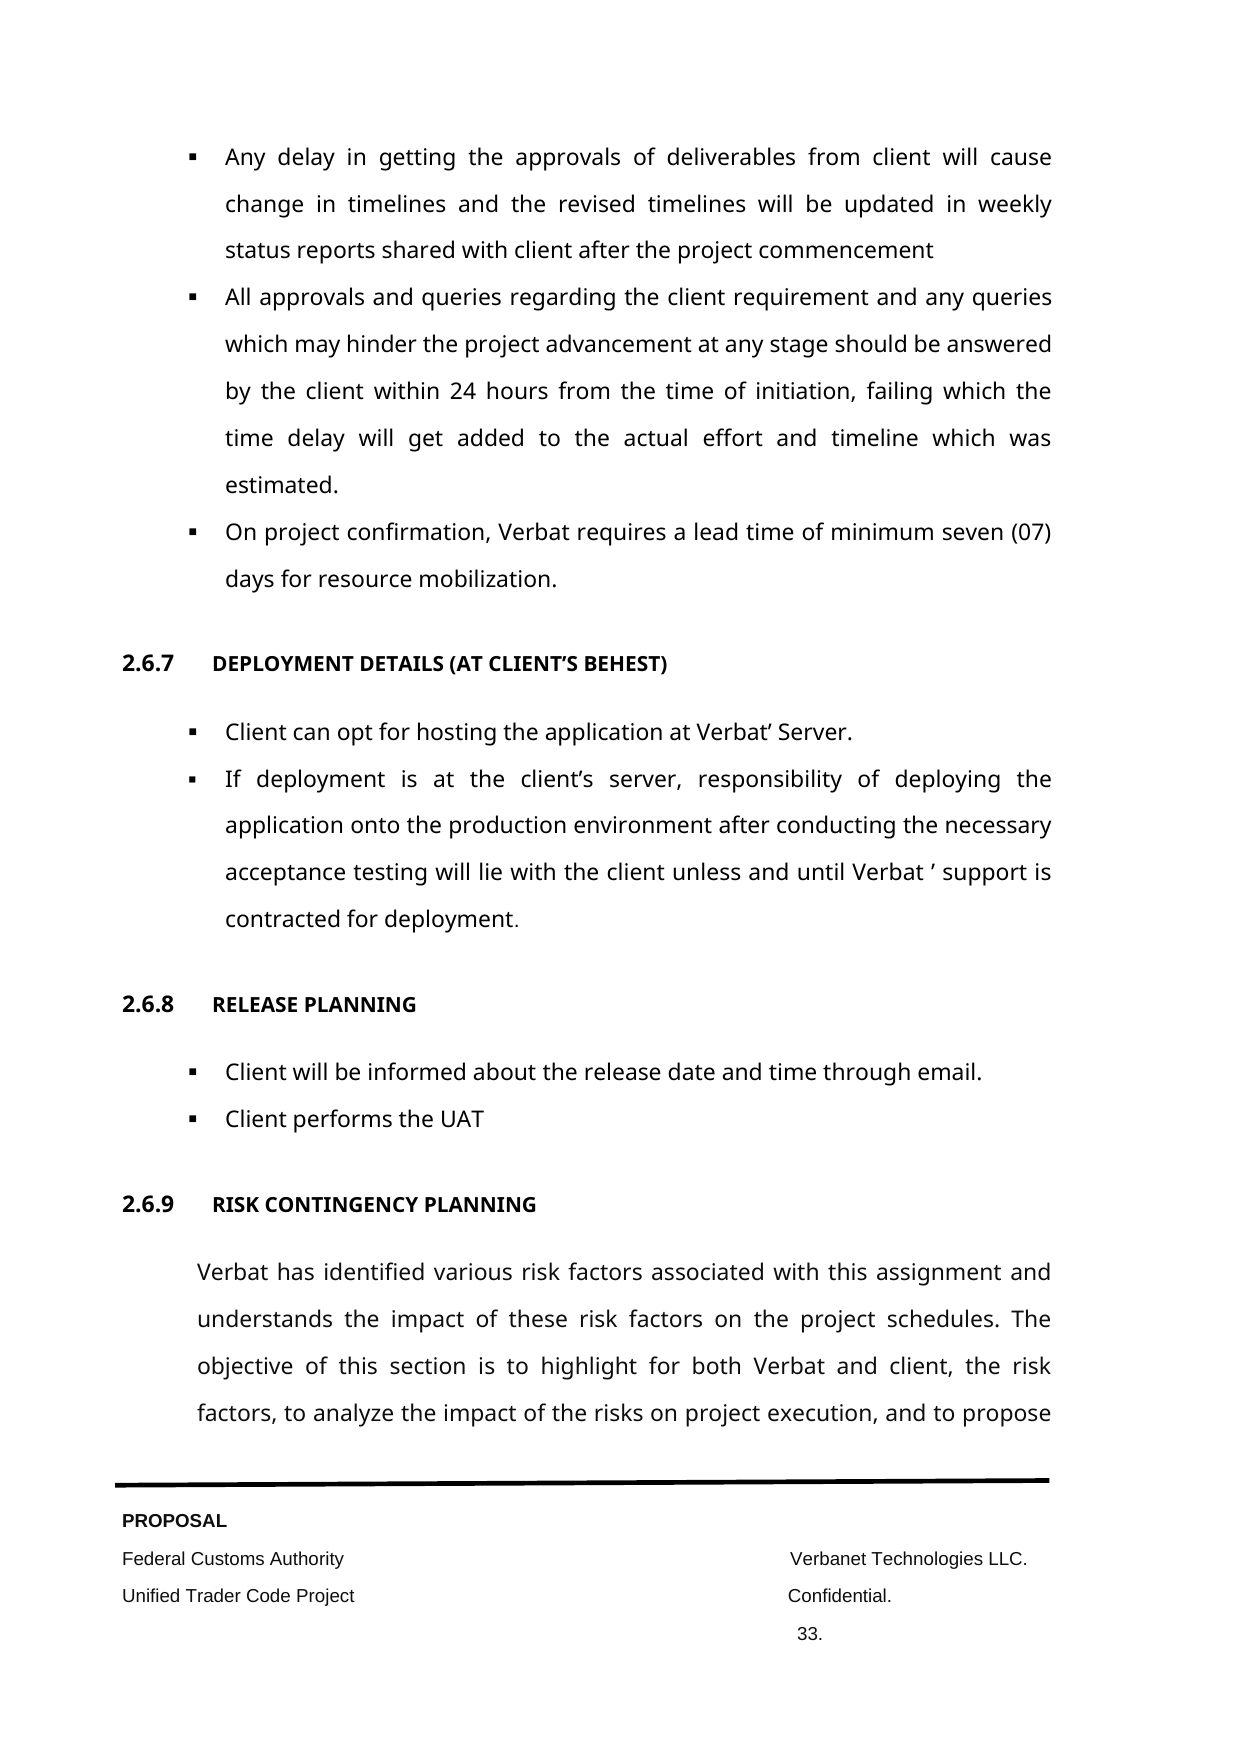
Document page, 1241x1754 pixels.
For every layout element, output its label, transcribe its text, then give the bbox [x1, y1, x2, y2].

list Any delay in getting the approvals of deliverables from client will cause change in timelines and the revised timelines will be updated in weekly status reports shared with client after the project commencement [187, 141, 1053, 266]
subtitle RISK CONTINGENCY PLANNING [122, 1187, 1053, 1219]
list Client can opt for hosting the application at Verbat’ Server. [187, 716, 1053, 747]
list All approvals and queries regarding the client requirement and any queries which may hinder the project advancement at any stage should be answered by the client within 24 hours from the time of initiation, failing which the time delay will get added to the actual effort and timeline which was estimated. [187, 281, 1053, 500]
subtitle DEPLOYMENT DETAILS (AT CLIENT’S BEHEST) [122, 647, 1053, 678]
list If deployment is at the client’s server, responsibility of deploying the application onto the production environment after conducting the necessary acceptance testing will lie with the client unless and until Verbat ’ support is contracted for deployment. [187, 762, 1053, 934]
list Client performs the UAT [187, 1103, 1053, 1134]
list Client will be informed about the release date and time through email. [187, 1056, 1053, 1087]
list On project confirmation, Verbat requires a lead time of minimum seven (07) days for resource mobilization. [187, 516, 1053, 594]
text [197, 1256, 1053, 1428]
subtitle RELEASE PLANNING [122, 987, 1053, 1019]
